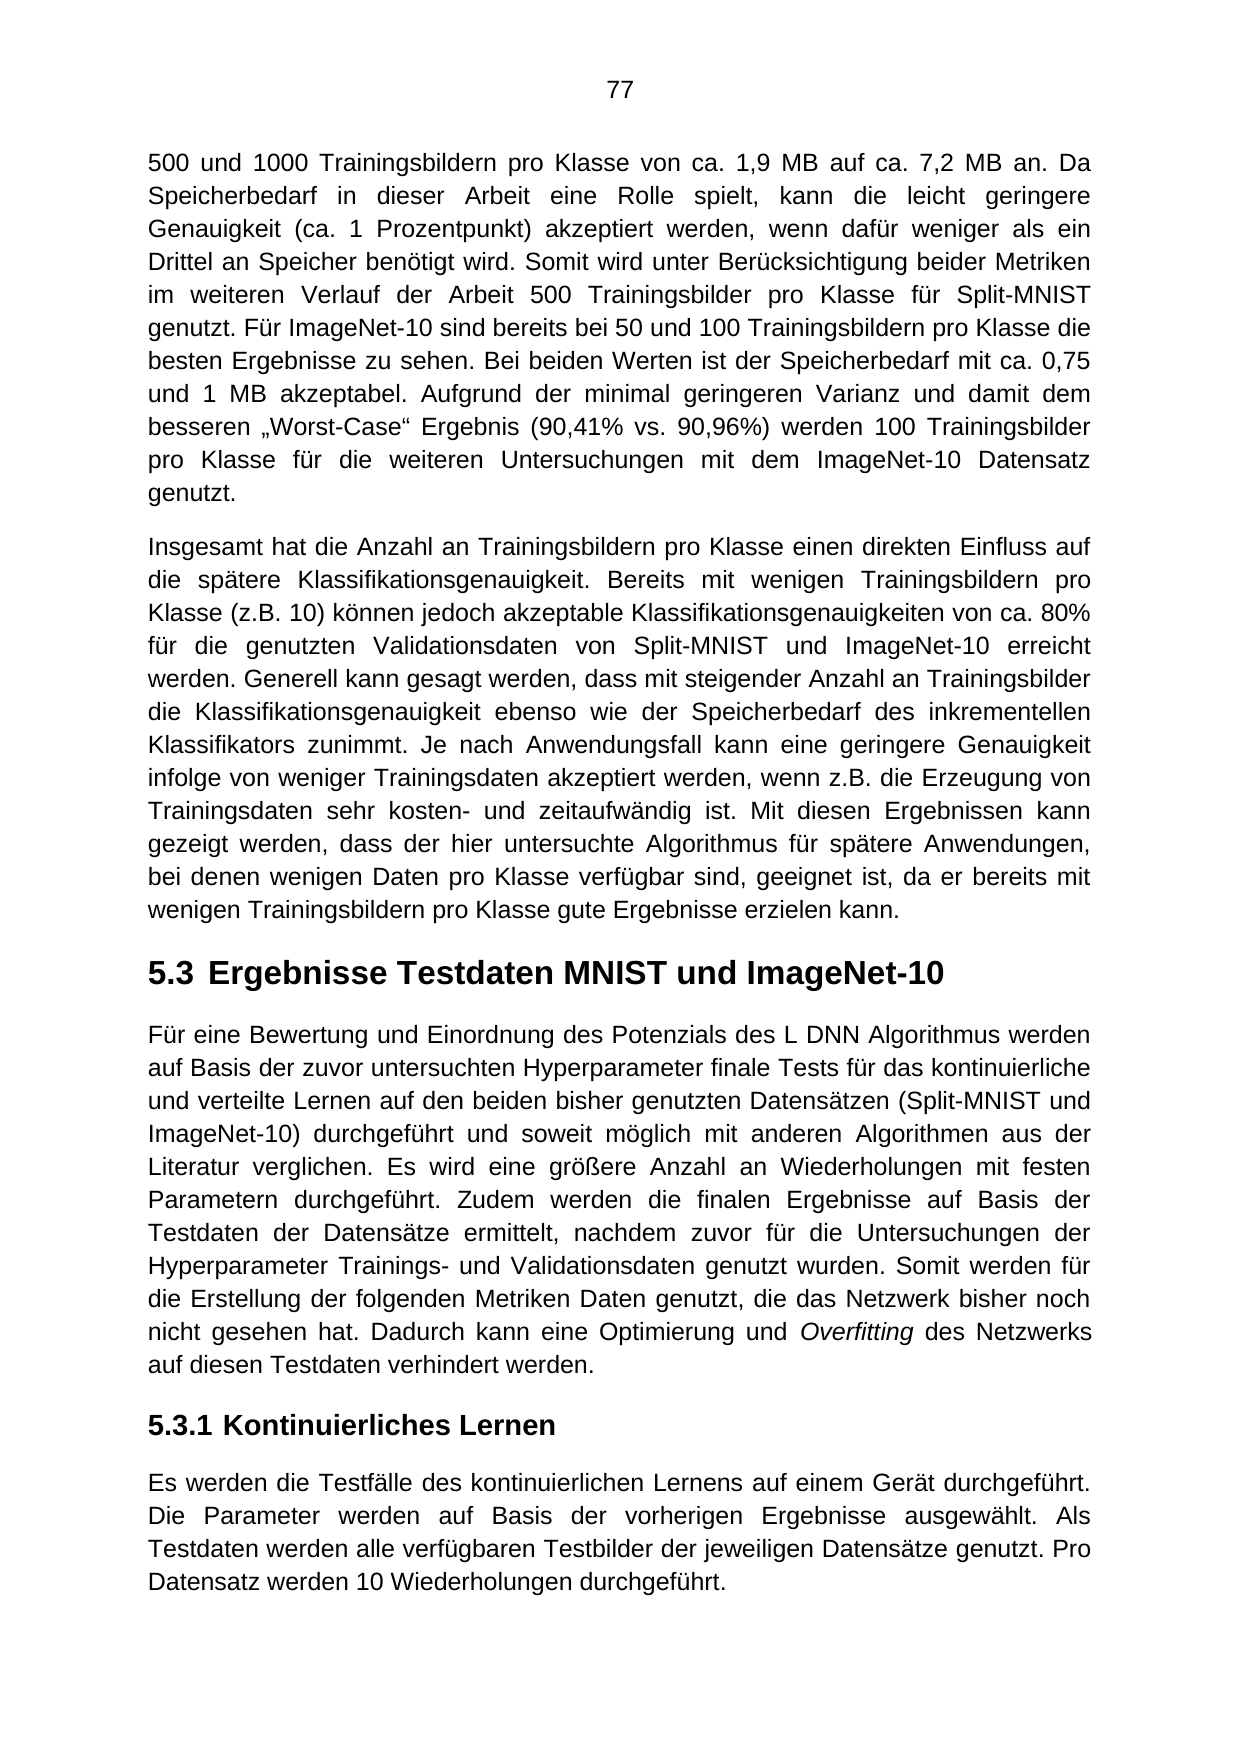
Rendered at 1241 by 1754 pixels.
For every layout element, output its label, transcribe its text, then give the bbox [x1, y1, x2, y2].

text Es werden die Testfälle des kontinuierlichen Lernens auf einem Gerät durchgeführt. Die Parameter werden auf Basis der vorherigen Ergebnisse ausgewählt. Als Testdaten werden alle verfügbaren Testbilder der jeweiligen Datensätze genutzt. Pro Datensatz werden 10 Wiederholungen durchgeführt. [148, 1468, 1092, 1596]
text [148, 148, 1092, 507]
subtitle Ergebnisse Testdaten MNIST und ImageNet-10 [148, 953, 1092, 991]
text Für eine Bewertung und Einordnung des Potenzials des L DNN Algorithmus werden auf Basis der zuvor untersuchten Hyperparameter finale Tests für das kontinuierliche und verteilte Lernen auf den beiden bisher genutzten Datensätzen (Split-MNIST und ImageNet-10) durchgeführt und soweit möglich mit anderen Algorithmen aus der Literatur verglichen. Es wird eine größere Anzahl an Wiederholungen mit festen Parametern durchgeführt. Zudem werden die finalen Ergebnisse auf Basis der Testdaten der Datensätze ermittelt, nachdem zuvor für die Untersuchungen der Hyperparameter Trainings- und Validationsdaten genutzt wurden. Somit werden für die Erstellung der folgenden Metriken Daten genutzt, die das Netzwerk bisher noch nicht gesehen hat. Dadurch kann eine Optimierung und Overfitting des Netzwerks auf diesen Testdaten verhindert werden. [148, 1019, 1092, 1378]
subtitle Kontinuierliches Lernen [148, 1408, 1092, 1441]
text Insgesamt hat die Anzahl an Trainingsbildern pro Klasse einen direkten Einfluss auf die spätere Klassifikationsgenauigkeit. Bereits mit wenigen Trainingsbildern pro Klasse (z.B. 10) können jedoch akzeptable Klassifikationsgenauigkeiten von ca. 80% für die genutzten Validationsdaten von Split-MNIST und ImageNet-10 erreicht werden. Generell kann gesagt werden, dass mit steigender Anzahl an Trainingsbilder die Klassifikationsgenauigkeit ebenso wie der Speicherbedarf des inkrementellen Klassifikators zunimmt. Je nach Anwendungsfall kann eine geringere Genauigkeit infolge von weniger Trainingsdaten akzeptiert werden, wenn z.B. die Erzeugung von Trainingsdaten sehr kosten- und zeitaufwändig ist. Mit diesen Ergebnissen kann gezeigt werden, dass der hier untersuchte Algorithmus für spätere Anwendungen, bei denen wenigen Daten pro Klasse verfügbar sind, geeignet ist, da er bereits mit wenigen Trainingsbildern pro Klasse gute Ergebnisse erzielen kann. [148, 532, 1092, 924]
